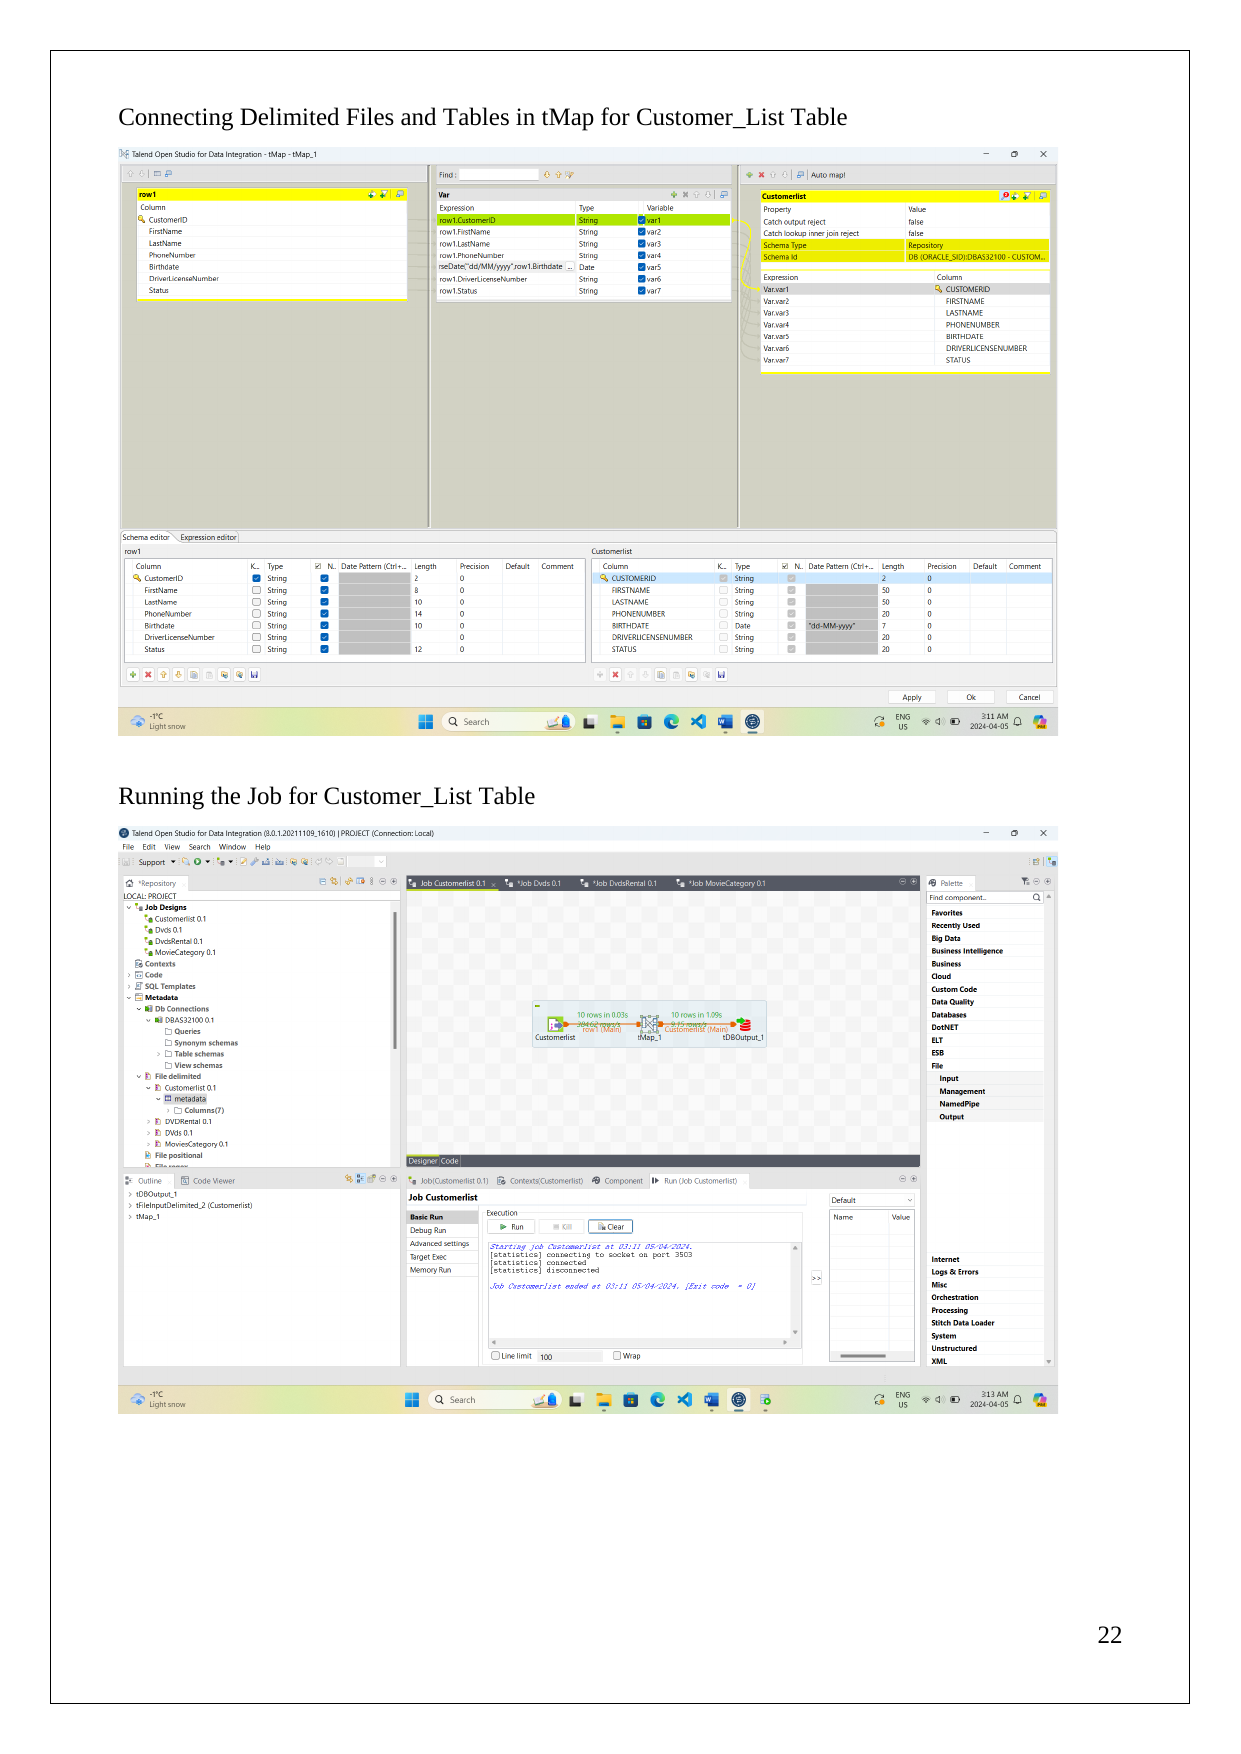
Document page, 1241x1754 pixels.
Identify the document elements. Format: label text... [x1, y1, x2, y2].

text Running the Job for Customer_List Table [118, 781, 1122, 810]
picture [118, 826, 1059, 1414]
text Connecting Delimited Files and Tables in tMap for Customer_List Table [118, 102, 1122, 131]
picture [118, 147, 1059, 736]
